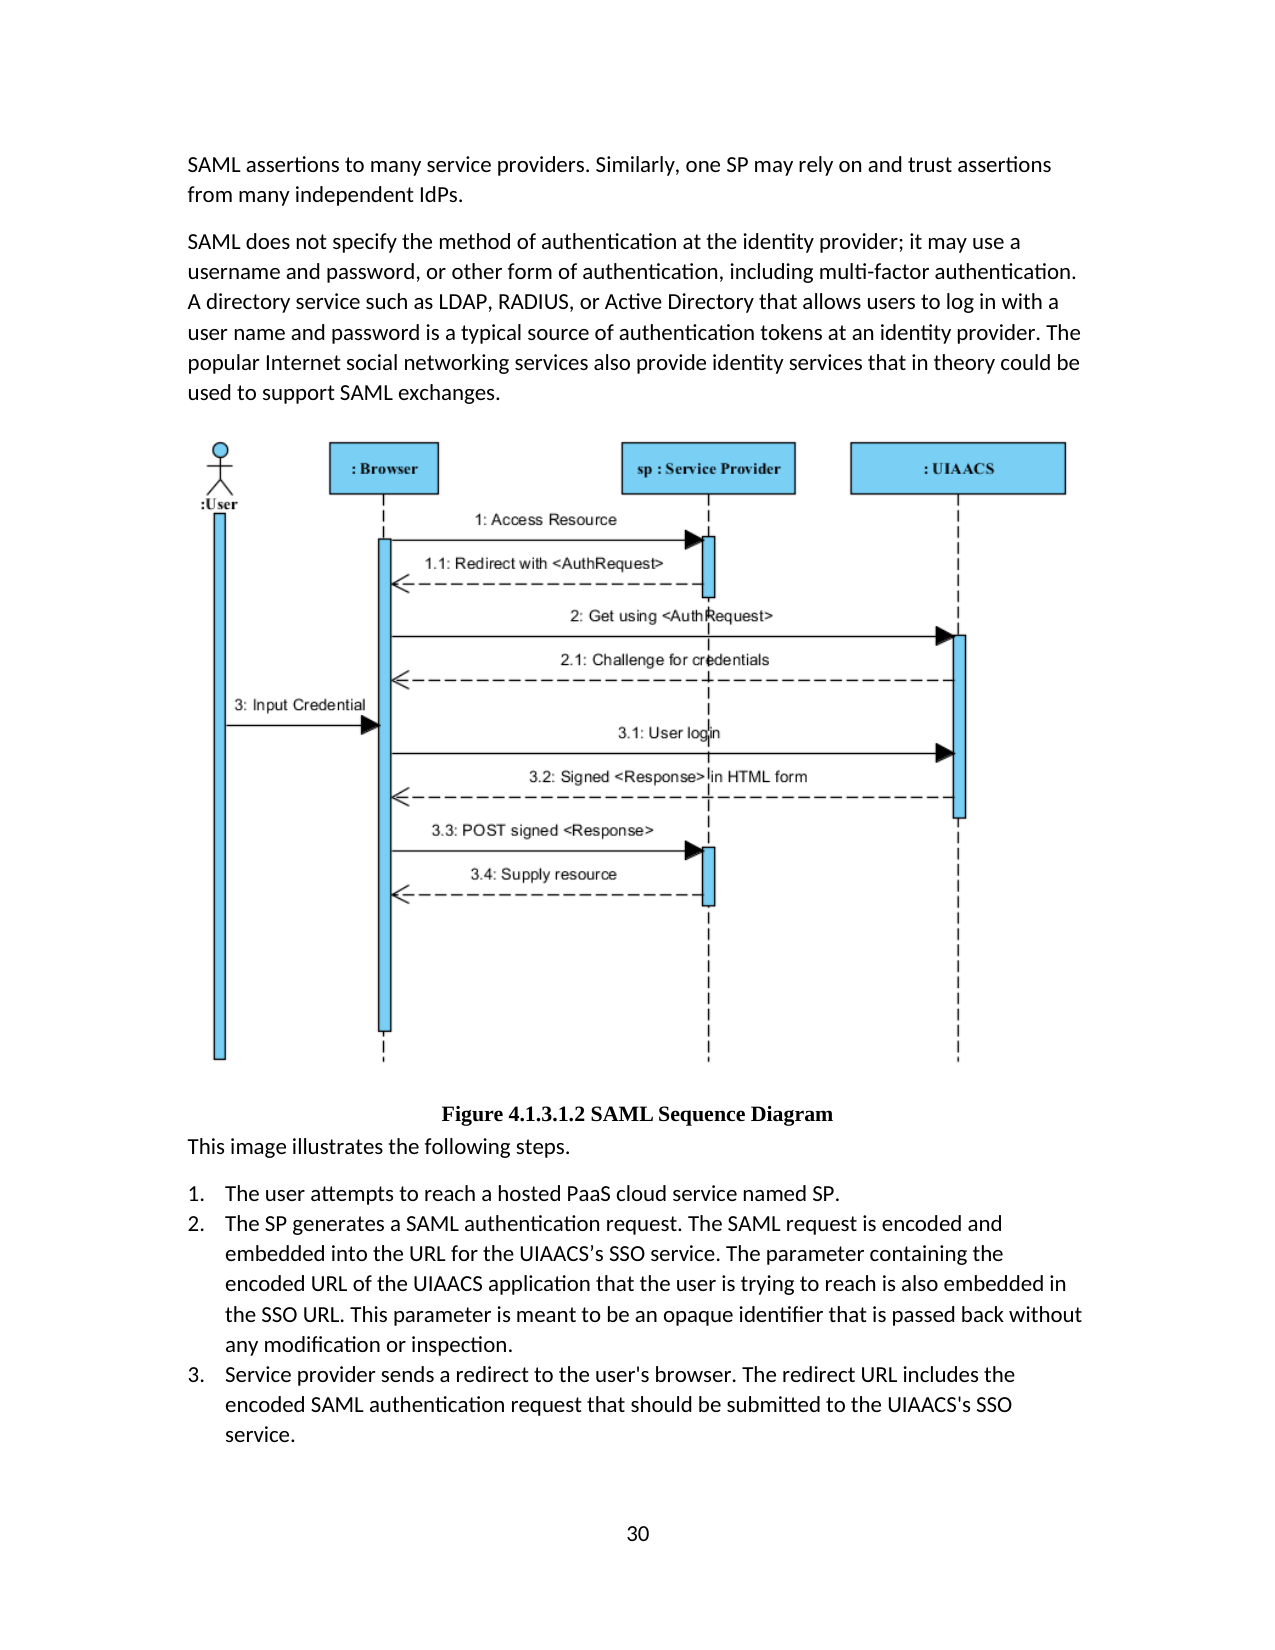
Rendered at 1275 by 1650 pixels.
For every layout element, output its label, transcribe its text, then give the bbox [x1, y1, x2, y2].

text SAML does not specify the method of authentication at the identity provider; it may use a username and password, or other form of authentication, including multi-factor authentication. A directory service such as LDAP, RADIUS, or Active Directory that allows users to log in with a user name and password is a typical source of authentication tokens at an identity provider. The popular Internet social networking services also provide identity services that in theory could be used to support SAML exchanges. [187, 227, 1087, 406]
list The SP generates a SAML authentication request. The SAML request is encoded and embedded into the URL for the UIAACS’s SSO service. The parameter containing the encoded URL of the UIAACS application that the user is trying to reach is also embedded in the SSO URL. This parameter is meant to be an opaque identifier that is passed back without any modification or inspection. [187, 1209, 1087, 1358]
text Figure 4.1.3.1.2 SAML Sequence Diagram [187, 1101, 1087, 1126]
list Service provider sends a redirect to the user's browser. The redirect URL includes the encoded SAML authentication request that should be submitted to the UIAACS's SSO service. [187, 1360, 1087, 1448]
picture [187, 425, 1088, 1082]
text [187, 150, 1087, 208]
list The user attempts to reach a hosted PaaS cloud service named SP. [187, 1179, 1087, 1207]
text This image illustrates the following steps. [187, 1132, 1087, 1160]
